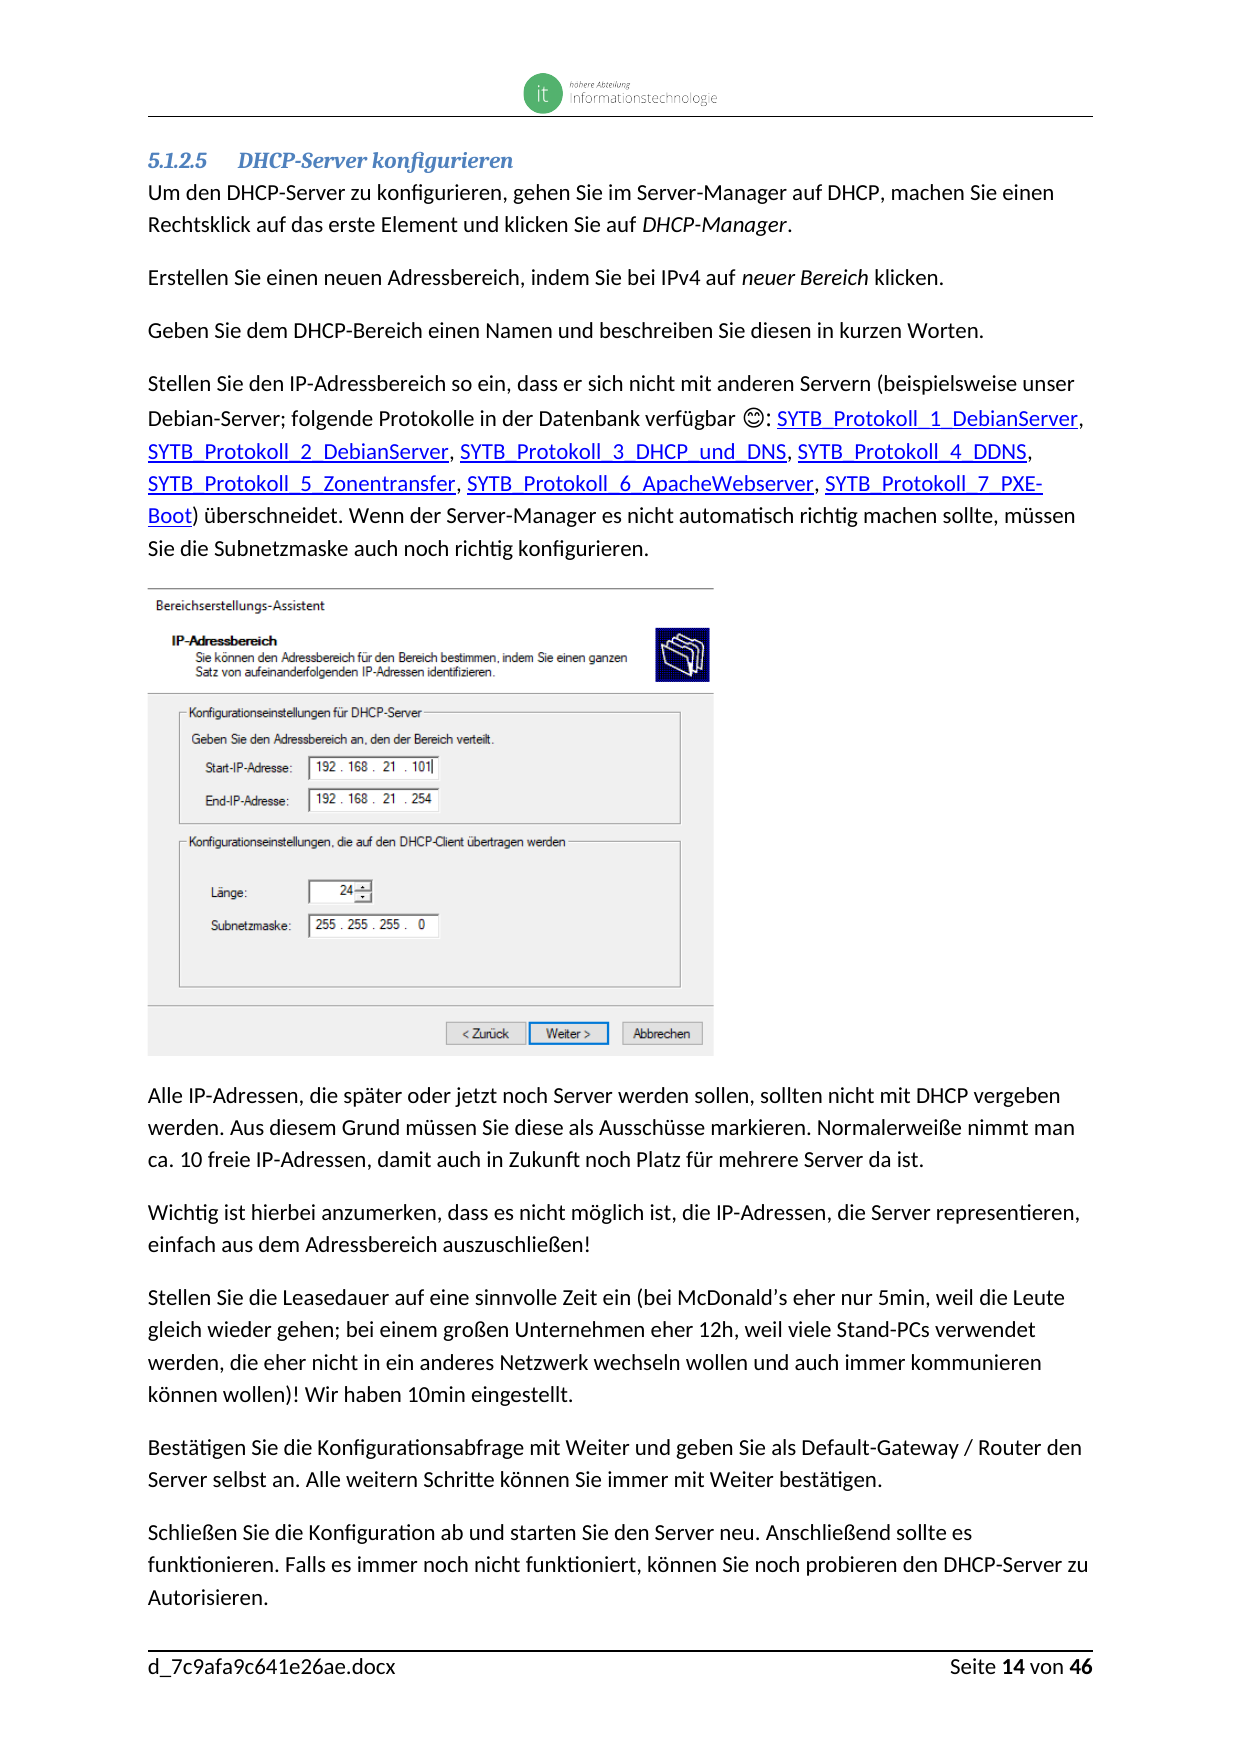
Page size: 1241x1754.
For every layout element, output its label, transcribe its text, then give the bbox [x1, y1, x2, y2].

text Wichtig ist hierbei anzumerken, dass es nicht möglich ist, die IP-Adressen, die Server representieren, einfach aus dem Adressbereich auszuschließen! [148, 1198, 1093, 1258]
picture [147, 586, 714, 1056]
text Stellen Sie den IP-Adressbereich so ein, dass er sich nicht mit anderen Servern (beispielsweise unser Debian-Server; folgende Protokolle in der Datenbank verfügbar 😊: SYTB_Protokoll_1_DebianServer, SYTB_Protokoll_2_DebianServer, SYTB_Protokoll_3_DHCP_und_DNS, SYTB_Protokoll_4_DDNS, SYTB_Protokoll_5_Zonentransfer, SYTB_Protokoll_6_ApacheWebserver, SYTB_Protokoll_7_PXE-Boot) überschneidet. Wenn der Server-Manager es nicht automatisch richtig machen sollte, müssen Sie die Subnetzmaske auch noch richtig konfigurieren. [148, 369, 1093, 562]
text Stellen Sie die Leasedauer auf eine sinnvolle Zeit ein (bei McDonald’s eher nur 5min, weil die Leute gleich wieder gehen; bei einem großen Unternehmen eher 12h, weil viele Stand-PCs verwendet werden, die eher nicht in ein anderes Netzwerk wechseln wollen und auch immer kommunieren können wollen)! Wir haben 10min eingestellt. [148, 1283, 1093, 1408]
text Schließen Sie die Konfiguration ab und starten Sie den Server neu. Anschließend sollte es funktionieren. Falls es immer noch nicht funktioniert, können Sie noch probieren den DHCP-Server zu Autorisieren. [148, 1518, 1093, 1611]
text Geben Sie dem DHCP-Bereich einen Namen und beschreiben Sie diesen in kurzen Worten. [148, 316, 1093, 344]
text Um den DHCP-Server zu konfigurieren, gehen Sie im Server-Manager auf DHCP, machen Sie einen Rechtsklick auf das erste Element und klicken Sie auf DHCP-Manager. [148, 178, 1093, 238]
subtitle DHCP-Server konfigurieren [148, 148, 1093, 174]
text Erstellen Sie einen neuen Adressbereich, indem Sie bei IPv4 auf neuer Bereich klicken. [148, 263, 1093, 291]
text Alle IP-Adressen, die später oder jetzt noch Server werden sollen, sollten nicht mit DHCP vergeben werden. Aus diesem Grund müssen Sie diese als Ausschüsse markieren. Normalerweiße nimmt man ca. 10 freie IP-Adressen, damit auch in Zukunft noch Platz für mehrere Server da ist. [148, 1081, 1093, 1173]
picture [523, 73, 717, 114]
text Bestätigen Sie die Konfigurationsabfrage mit Weiter und geben Sie als Default-Gateway / Router den Server selbst an. Alle weitern Schritte können Sie immer mit Weiter bestätigen. [148, 1433, 1093, 1493]
